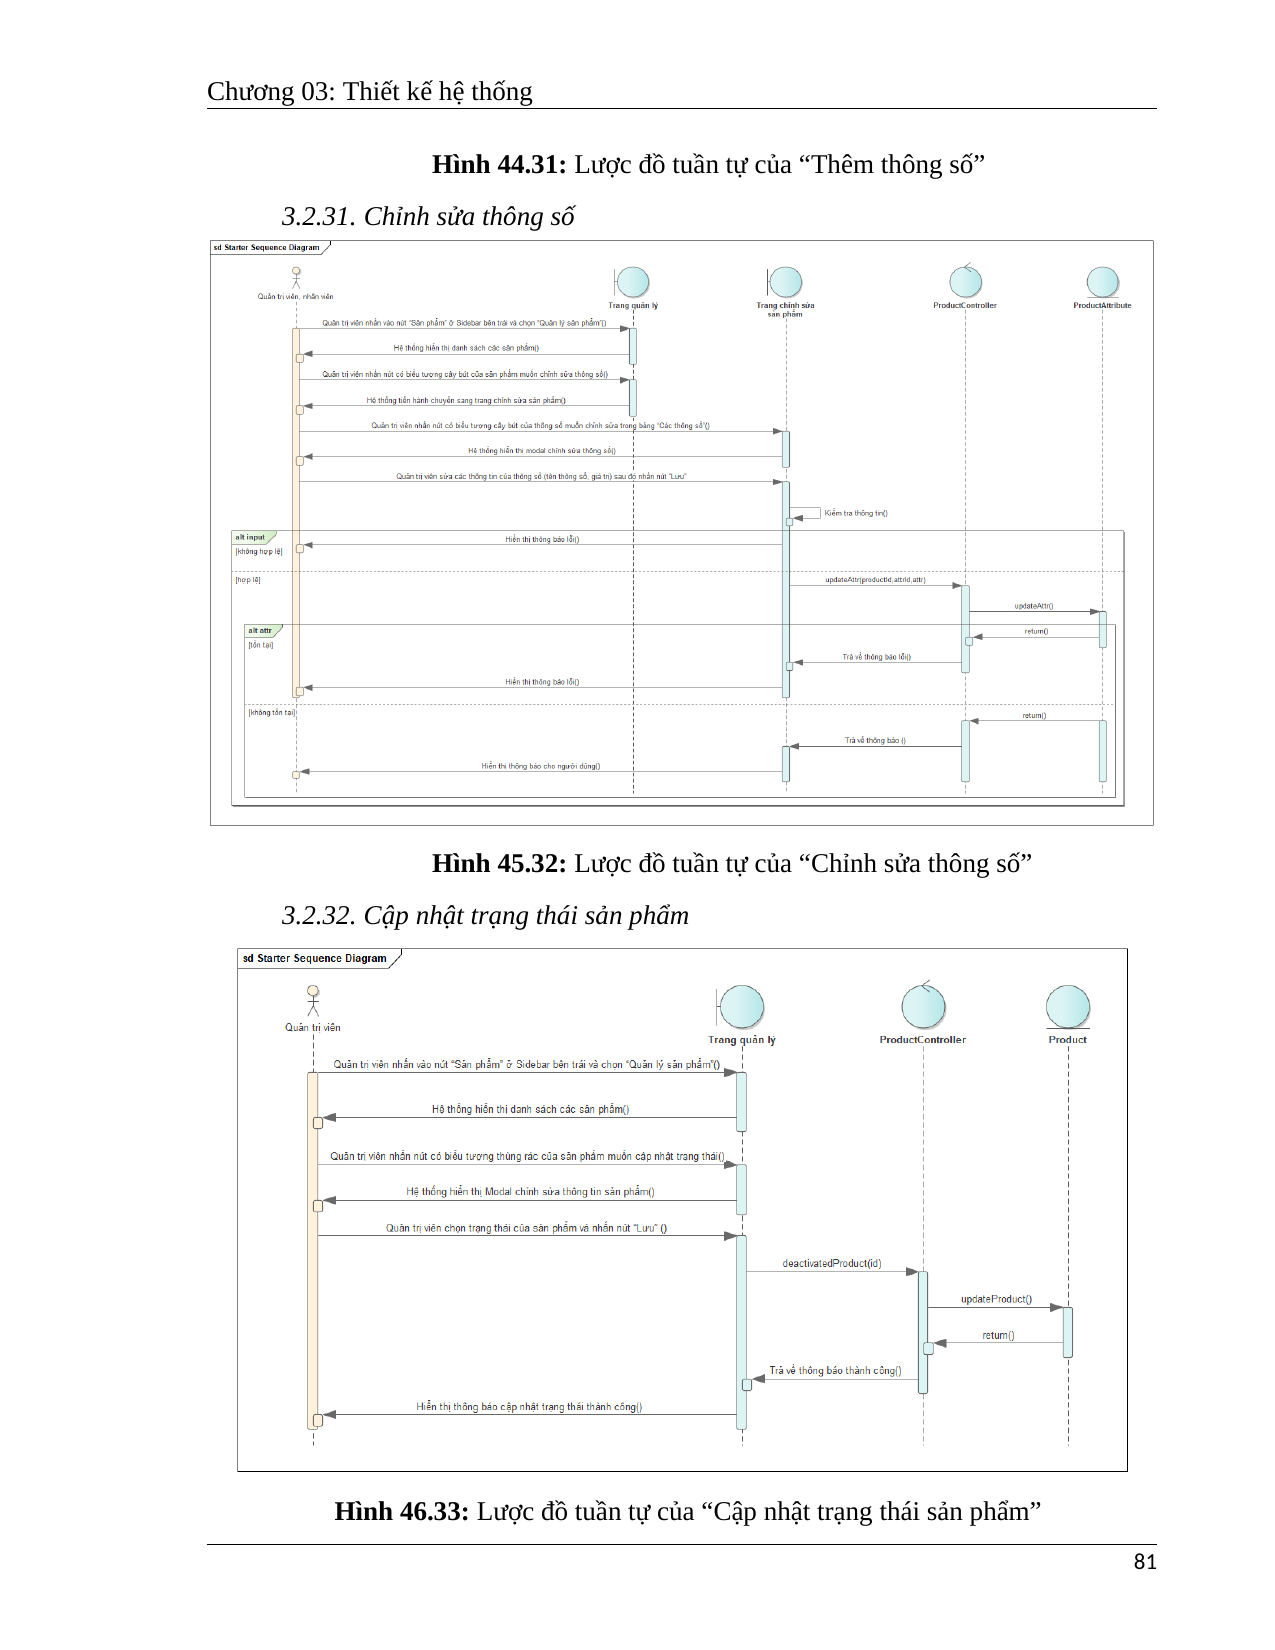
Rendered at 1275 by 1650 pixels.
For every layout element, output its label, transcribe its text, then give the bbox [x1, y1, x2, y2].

list Cập nhật trạng thái sản phẩm [282, 899, 1157, 930]
text Hình 45.32: Lược đồ tuần tự của “Chỉnh sửa thông số” [357, 829, 1157, 878]
list Chỉnh sửa thông số [282, 200, 1157, 231]
text Hình 44.31: Lược đồ tuần tự của “Thêm thông số” [357, 148, 1157, 179]
picture [205, 237, 1157, 829]
picture [231, 942, 1133, 1477]
